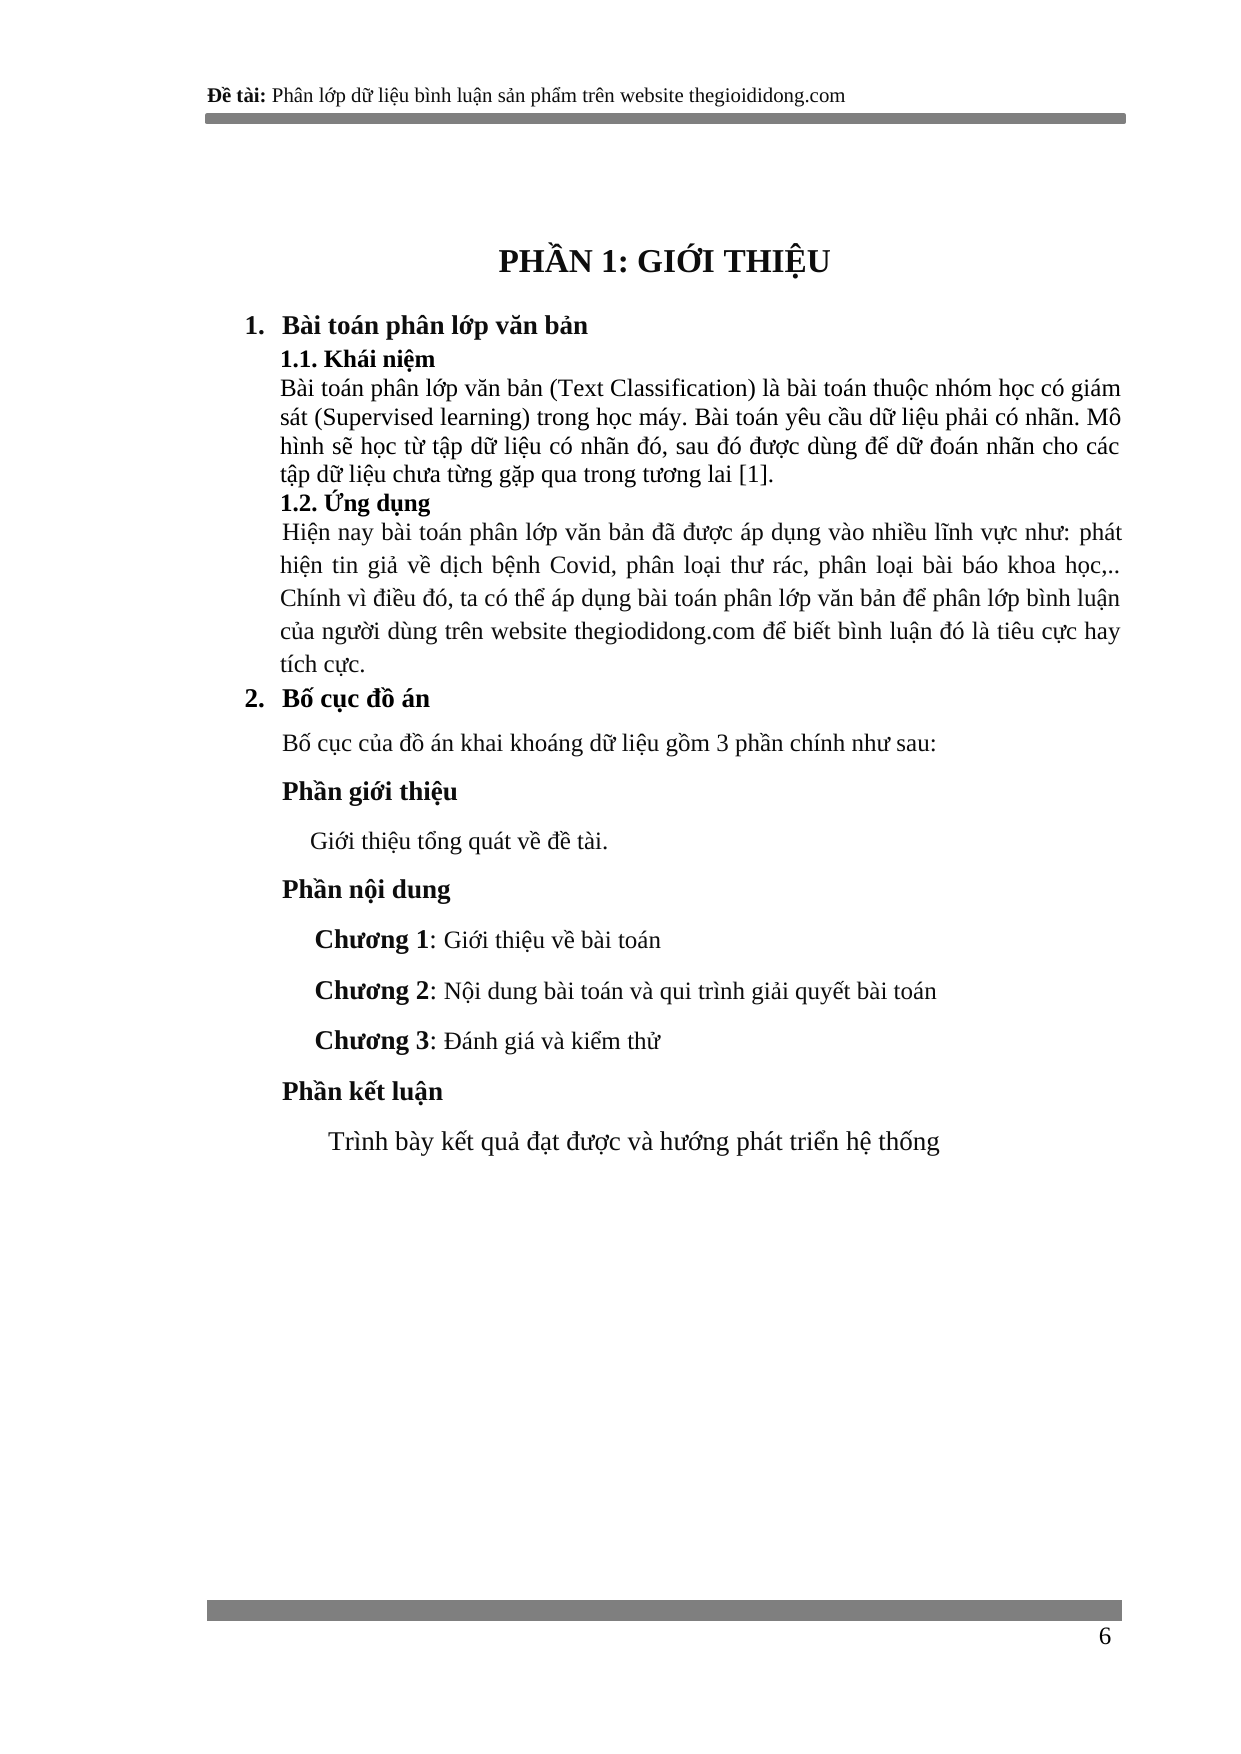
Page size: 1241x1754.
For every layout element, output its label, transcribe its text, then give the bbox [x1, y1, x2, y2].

subtitle PHẦN 1: GIỚI THIỆU [207, 242, 1122, 280]
subtitle Ứng dụng [280, 488, 1122, 517]
subtitle Khái niệm [280, 344, 1122, 373]
text Chương 2: Nội dung bài toán và qui trình giải quyết bài toán [254, 974, 1122, 1005]
subtitle Bài toán phân lớp văn bản [244, 309, 1122, 340]
text Hiện nay bài toán phân lớp văn bản đã được áp dụng vào nhiều lĩnh vực như: phát hiện tin giả về dịch bệnh Covid, phân loại thư rác, phân loại bài báo khoa học,.. Chính vì điều đó, ta có thể áp dụng bài toán phân lớp văn bản để phân lớp bình luận của người dùng trên website thegiodidong.com để biết bình luận đó là tiêu cực hay tích cực. [280, 517, 1122, 678]
text Bài toán phân lớp văn bản (Text Classification) là bài toán thuộc nhóm học có giám sát (Supervised learning) trong học máy. Bài toán yêu cầu dữ liệu phải có nhãn. Mô hình sẽ học từ tập dữ liệu có nhãn đó, sau đó được dùng để dữ đoán nhãn cho các tập dữ liệu chưa từng gặp qua trong tương lai [1]. [280, 373, 1122, 488]
subtitle Bố cục đồ án [244, 682, 1122, 713]
text Giới thiệu tổng quát về đề tài. [253, 826, 1122, 854]
text Trình bày kết quả đạt được và hướng phát triển hệ thống [254, 1125, 1122, 1156]
text Phần giới thiệu [207, 775, 1122, 807]
text Bố cục của đồ án khai khoáng dữ liệu gồm 3 phần chính như sau: [207, 728, 1122, 757]
text Chương 3: Đánh giá và kiểm thử [254, 1024, 1122, 1055]
text Phần nội dung [254, 873, 1122, 904]
text Phần kết luận [254, 1074, 1122, 1106]
text Chương 1: Giới thiệu về bài toán [253, 924, 1122, 955]
